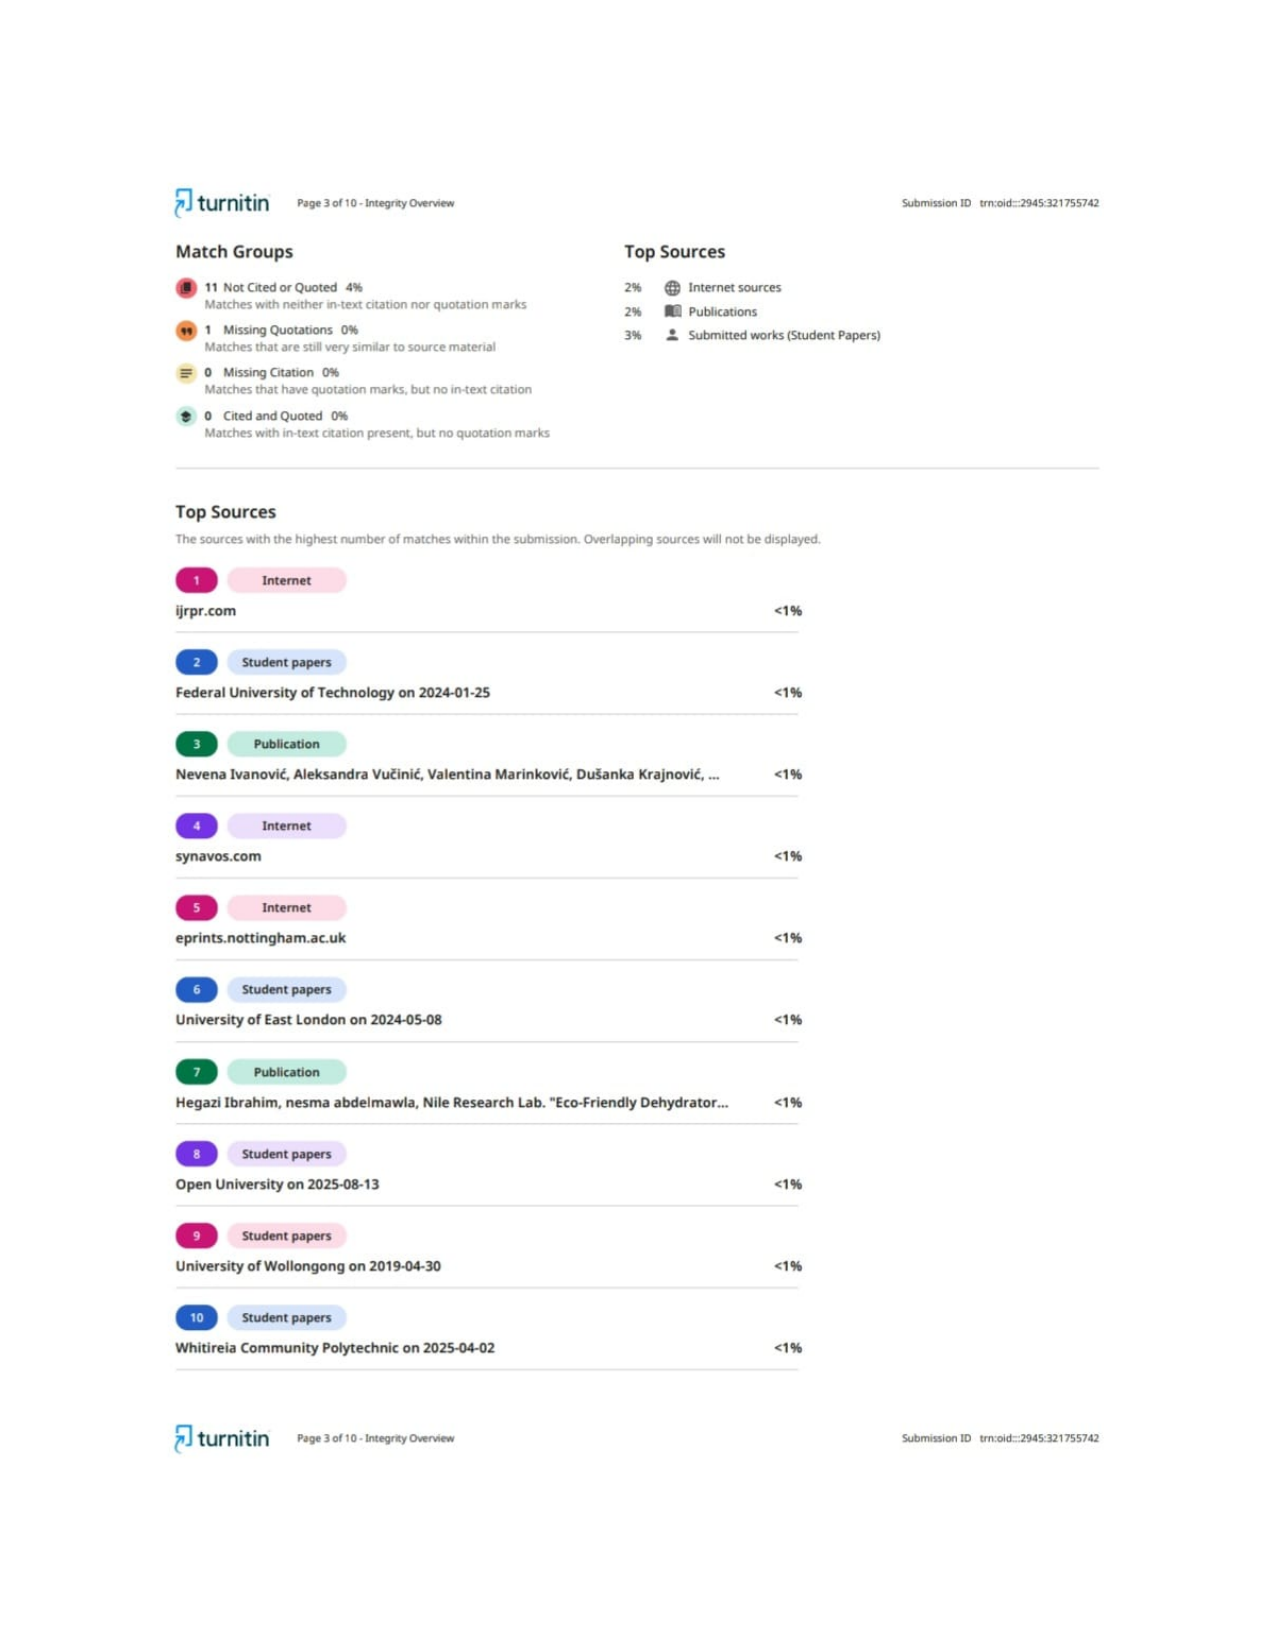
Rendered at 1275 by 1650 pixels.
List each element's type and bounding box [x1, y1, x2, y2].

picture [117, 150, 1158, 1497]
